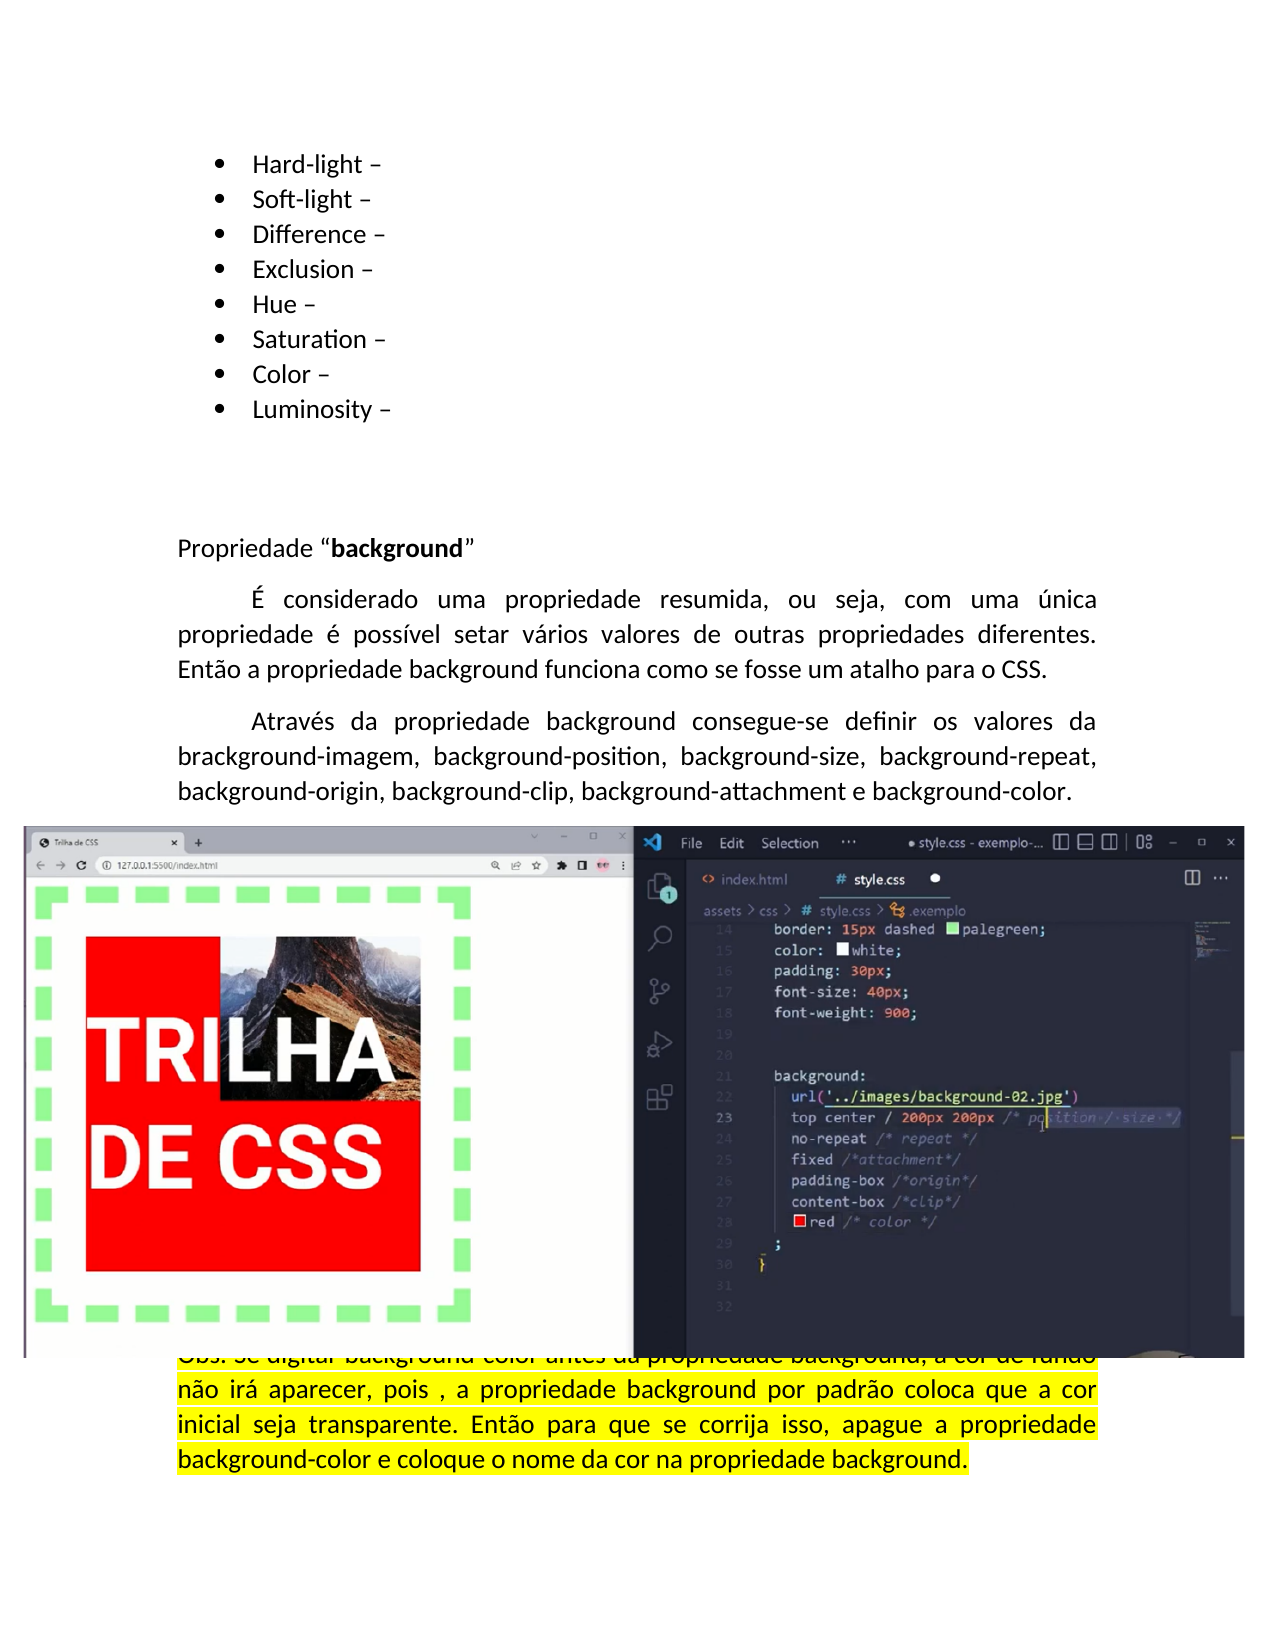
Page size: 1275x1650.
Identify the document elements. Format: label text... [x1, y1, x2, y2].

text É considerado uma propriedade resumida, ou seja, com uma única propriedade é possível setar vários valores de outras propriedades diferentes. Então a propriedade background funciona como se fosse um atalho para o CSS. [177, 583, 1098, 686]
list Soft-light – [215, 183, 1098, 216]
list Saturation – [215, 323, 1098, 356]
list Hard-light – [215, 148, 1098, 181]
text Através da propriedade background consegue-se definir os valores da brackground-imagem, background-position, background-size, background-repeat, background-origin, background-clip, background-attachment e background-color. [177, 704, 1098, 807]
list Luminosity – [215, 393, 1098, 426]
text Propriedade “background” [177, 531, 1098, 564]
text Obs. Se digitar background-color antes da propriedade background, a cor de fundo não irá aparecer, pois , a propriedade background por padrão coloca que a cor inicial seja transparente. Então para que se corrija isso, apague a propriedade background-color e coloque o nome da cor na propriedade background. [177, 1440, 1098, 1475]
list Difference – [215, 218, 1098, 251]
picture [23, 826, 1245, 1358]
list Exclusion – [215, 253, 1098, 286]
list Hue – [215, 288, 1098, 321]
list Color – [215, 358, 1098, 391]
